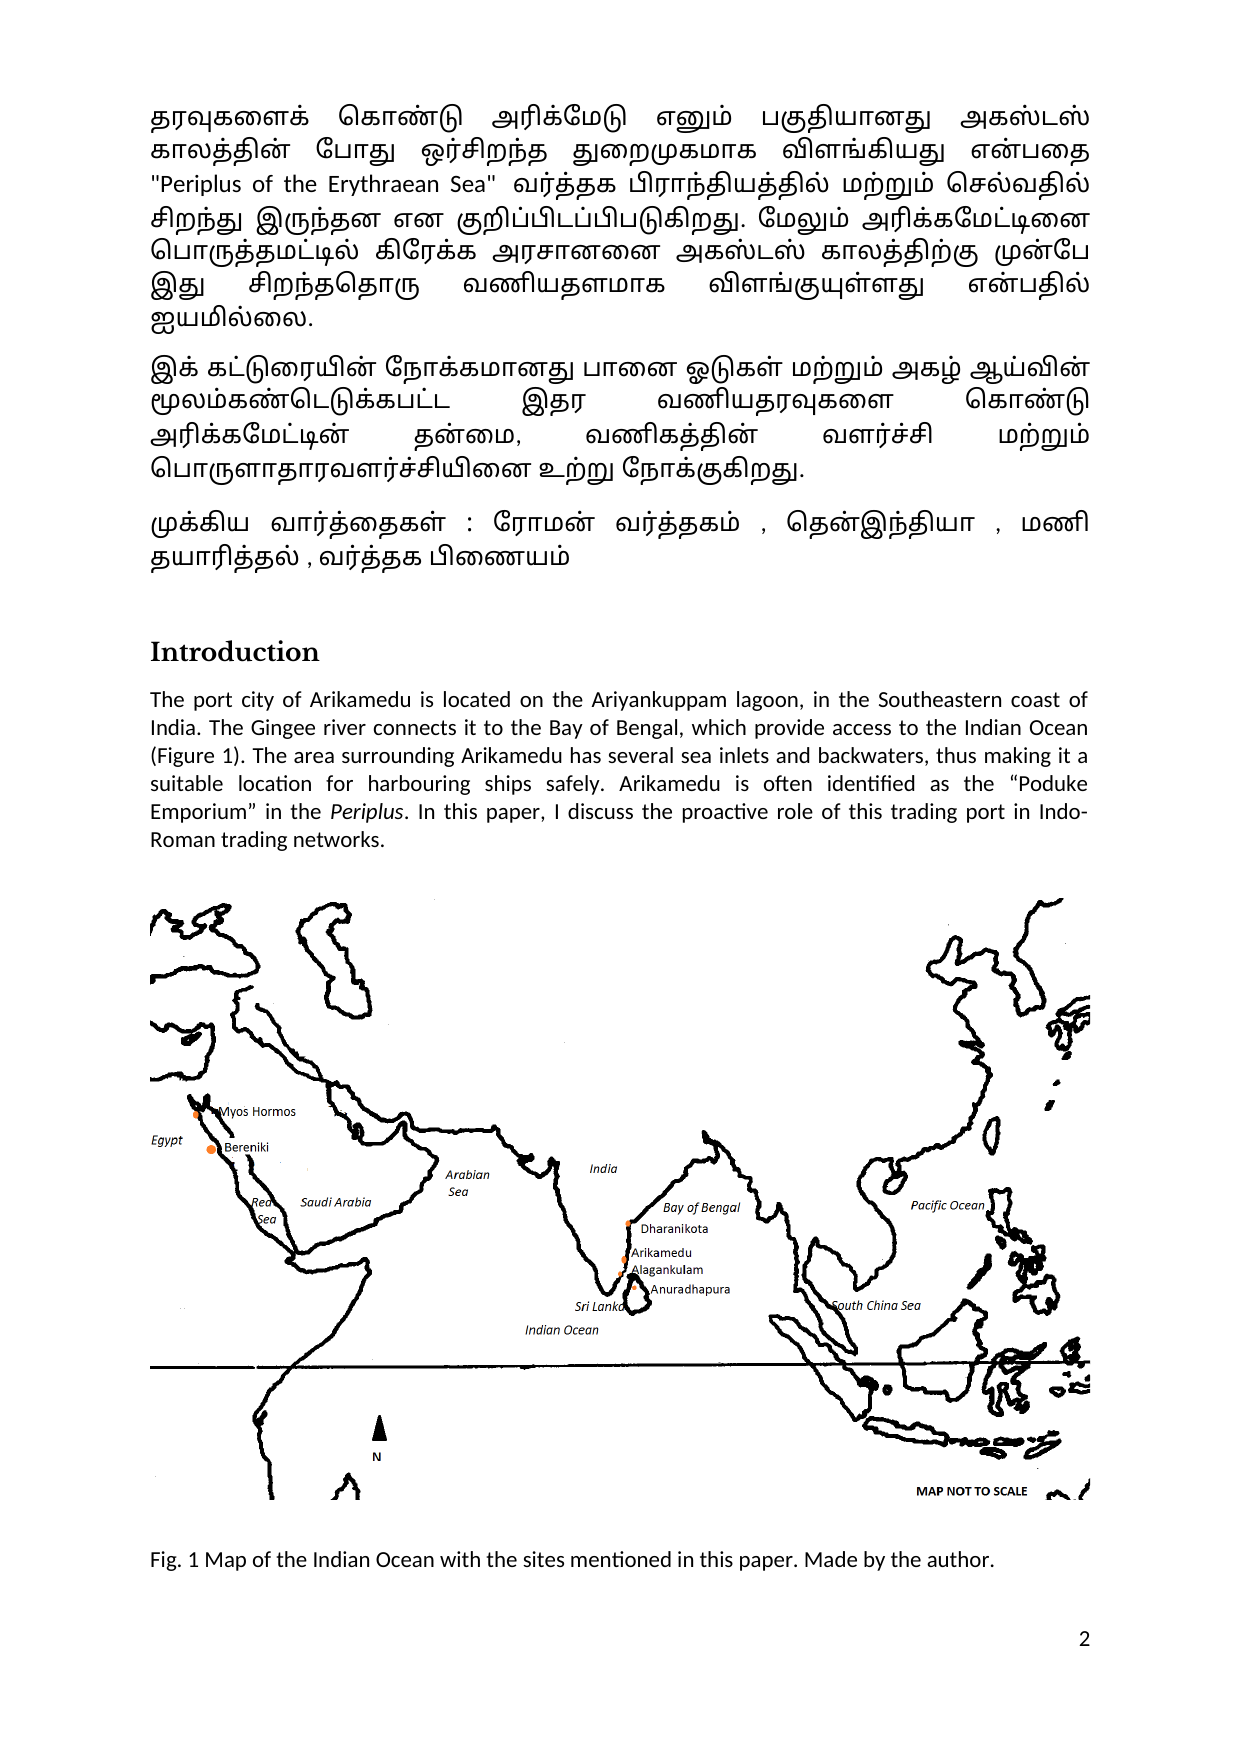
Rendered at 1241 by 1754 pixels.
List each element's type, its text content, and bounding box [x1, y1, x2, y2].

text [150, 103, 1090, 337]
text The port city of Arikamedu is located on the Ariyankuppam lagoon, in the Southeastern coast of India. The Gingee river connects it to the Bay of Bengal, which provide access to the Indian Ocean (Figure 1). The area surrounding Arikamedu has several sea inlets and backwaters, thus making it a suitable location for harbouring ships safely. Arikamedu is often identified as the “Poduke Emporium” in the Periplus. In this paper, I discuss the proactive role of this trading port in Indo-Roman trading networks. [150, 685, 1090, 853]
text முக்கிய வார்த்தைகள் : ரோமன் வர்த்தகம் , தென்இந்தியா , மணி தயாரித்தல் , வர்த்தக பிணையம் [150, 504, 1090, 576]
text Introduction [150, 637, 1090, 668]
text Fig. 1 Map of the Indian Ocean with the sites mentioned in this paper. Made by the author. [150, 1545, 1090, 1573]
picture [150, 898, 1091, 1500]
text இக் கட்டுரையின் நோக்கமானது பானை ஓடுகள் மற்றும் அகழ் ஆய்வின் மூலம்கண்டெடுக்கபட்ட இதர வணியதரவுகளை கொண்டு அரிக்கமேட்டின் தன்மை, வணிகத்தின் வளர்ச்சி மற்றும் பொருளாதாரவளர்ச்சியினை உற்று நோக்குகிறது. [150, 353, 1090, 488]
